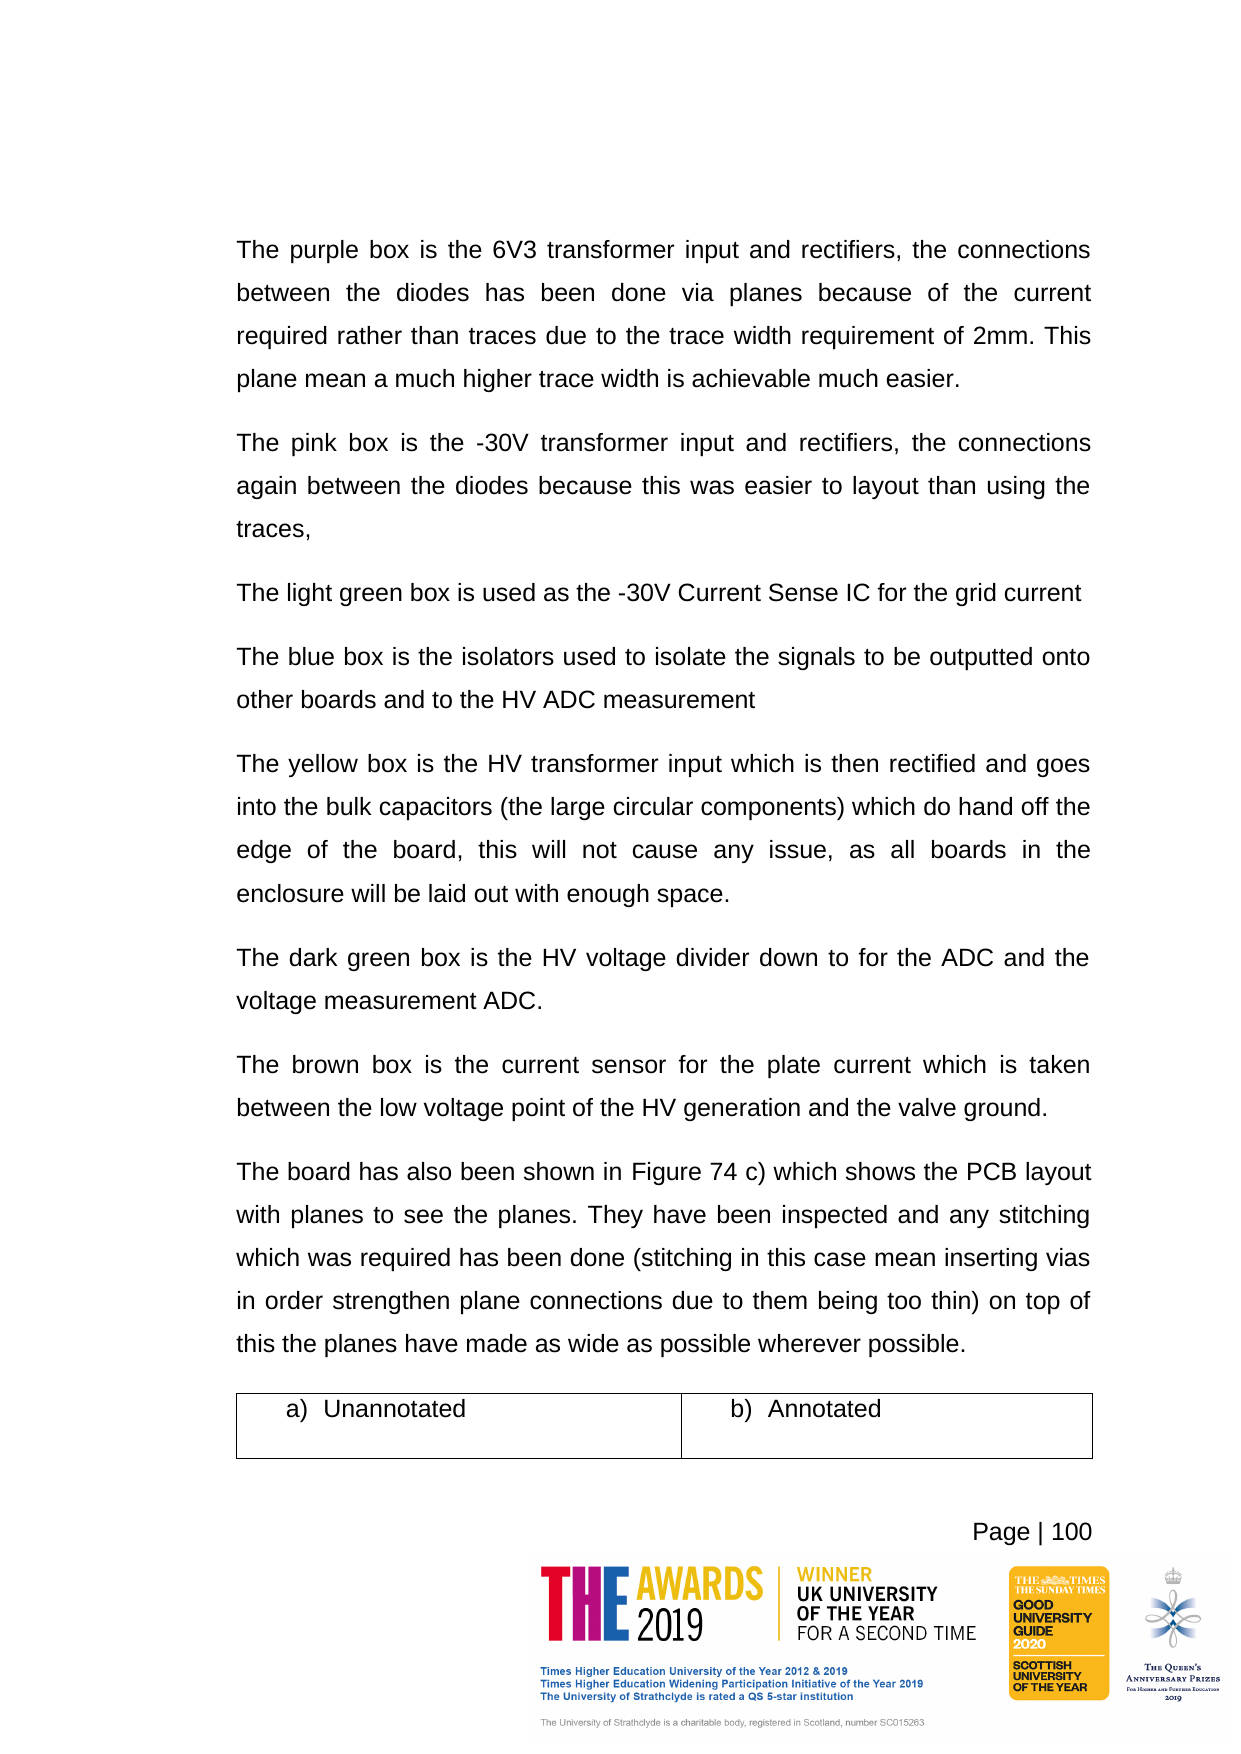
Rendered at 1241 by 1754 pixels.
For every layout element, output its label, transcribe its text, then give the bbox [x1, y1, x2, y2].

text The light green box is used as the -30V Current Sense IC for the grid current [236, 578, 1092, 607]
text The brown box is the current sensor for the plate current which is taken between the low voltage point of the HV generation and the valve ground. [236, 1050, 1092, 1122]
table_header Unannotated [237, 1394, 681, 1458]
picture [527, 1552, 1235, 1739]
text The pink box is the -30V transformer input and rectifiers, the connections again between the diodes because this was easier to layout than using the traces, [236, 428, 1092, 543]
text The blue box is the isolators used to isolate the signals to be outputted onto other boards and to the HV ADC measurement [236, 642, 1092, 714]
text The yellow box is the HV transformer input which is then rectified and goes into the bulk capacitors (the large circular components) which do hand off the edge of the board, this will not cause any issue, as all boards in the enclosure will be laid out with enough space. [236, 749, 1092, 907]
table_header Annotated [682, 1394, 1092, 1458]
text The board has also been shown in Figure 74 c) which shows the PCB layout with planes to see the planes. They have been inspected and any stitching which was required has been done (stitching in this case mean inserting vias in order strengthen plane connections due to them being too thin) on top of this the planes have made as wide as possible wherever possible. [236, 1157, 1092, 1358]
text The dark green box is the HV voltage divider down to for the ADC and the voltage measurement ADC. [236, 943, 1092, 1014]
text The purple box is the 6V3 transformer input and rectifiers, the connections between the diodes has been done via planes because of the current required rather than traces due to the trace width requirement of 2mm. This plane mean a much higher trace width is achievable much easier. [236, 235, 1092, 393]
